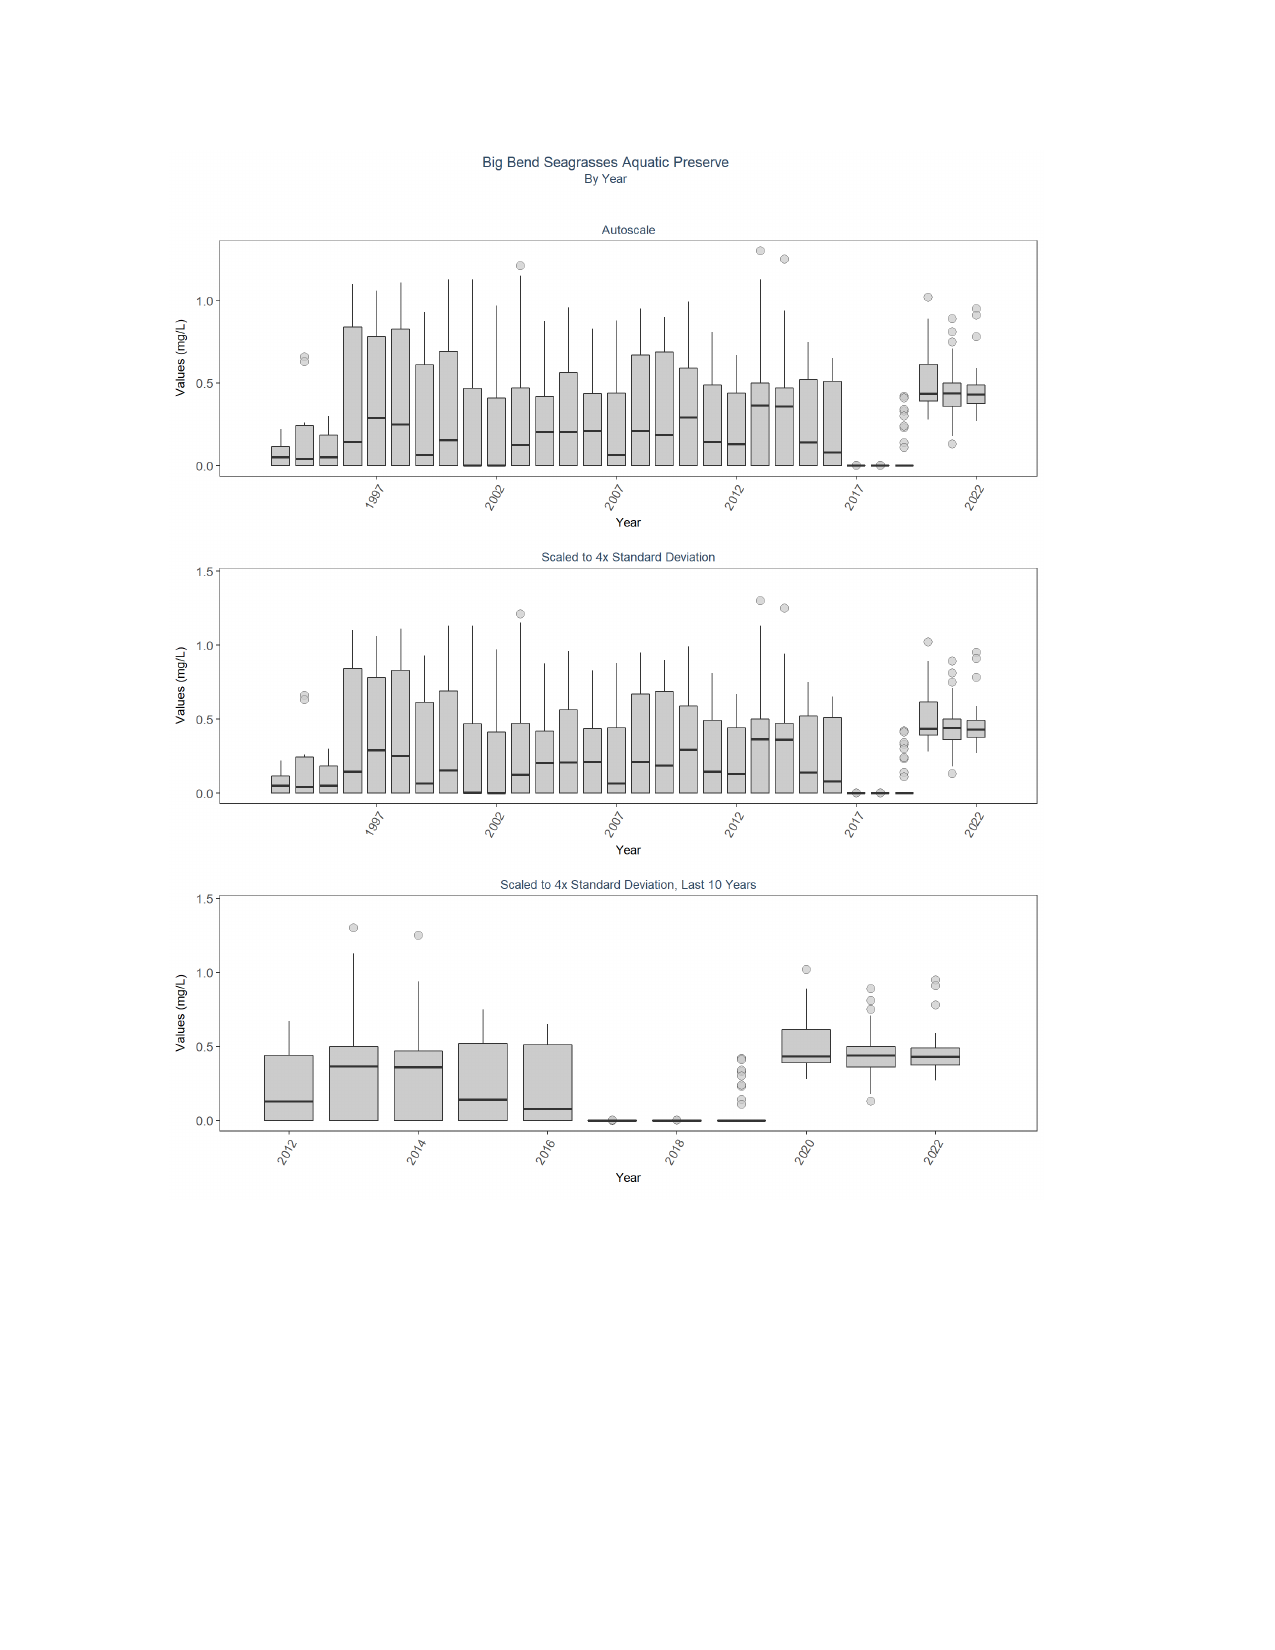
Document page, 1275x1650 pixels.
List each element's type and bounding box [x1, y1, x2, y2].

picture [168, 150, 1044, 1200]
